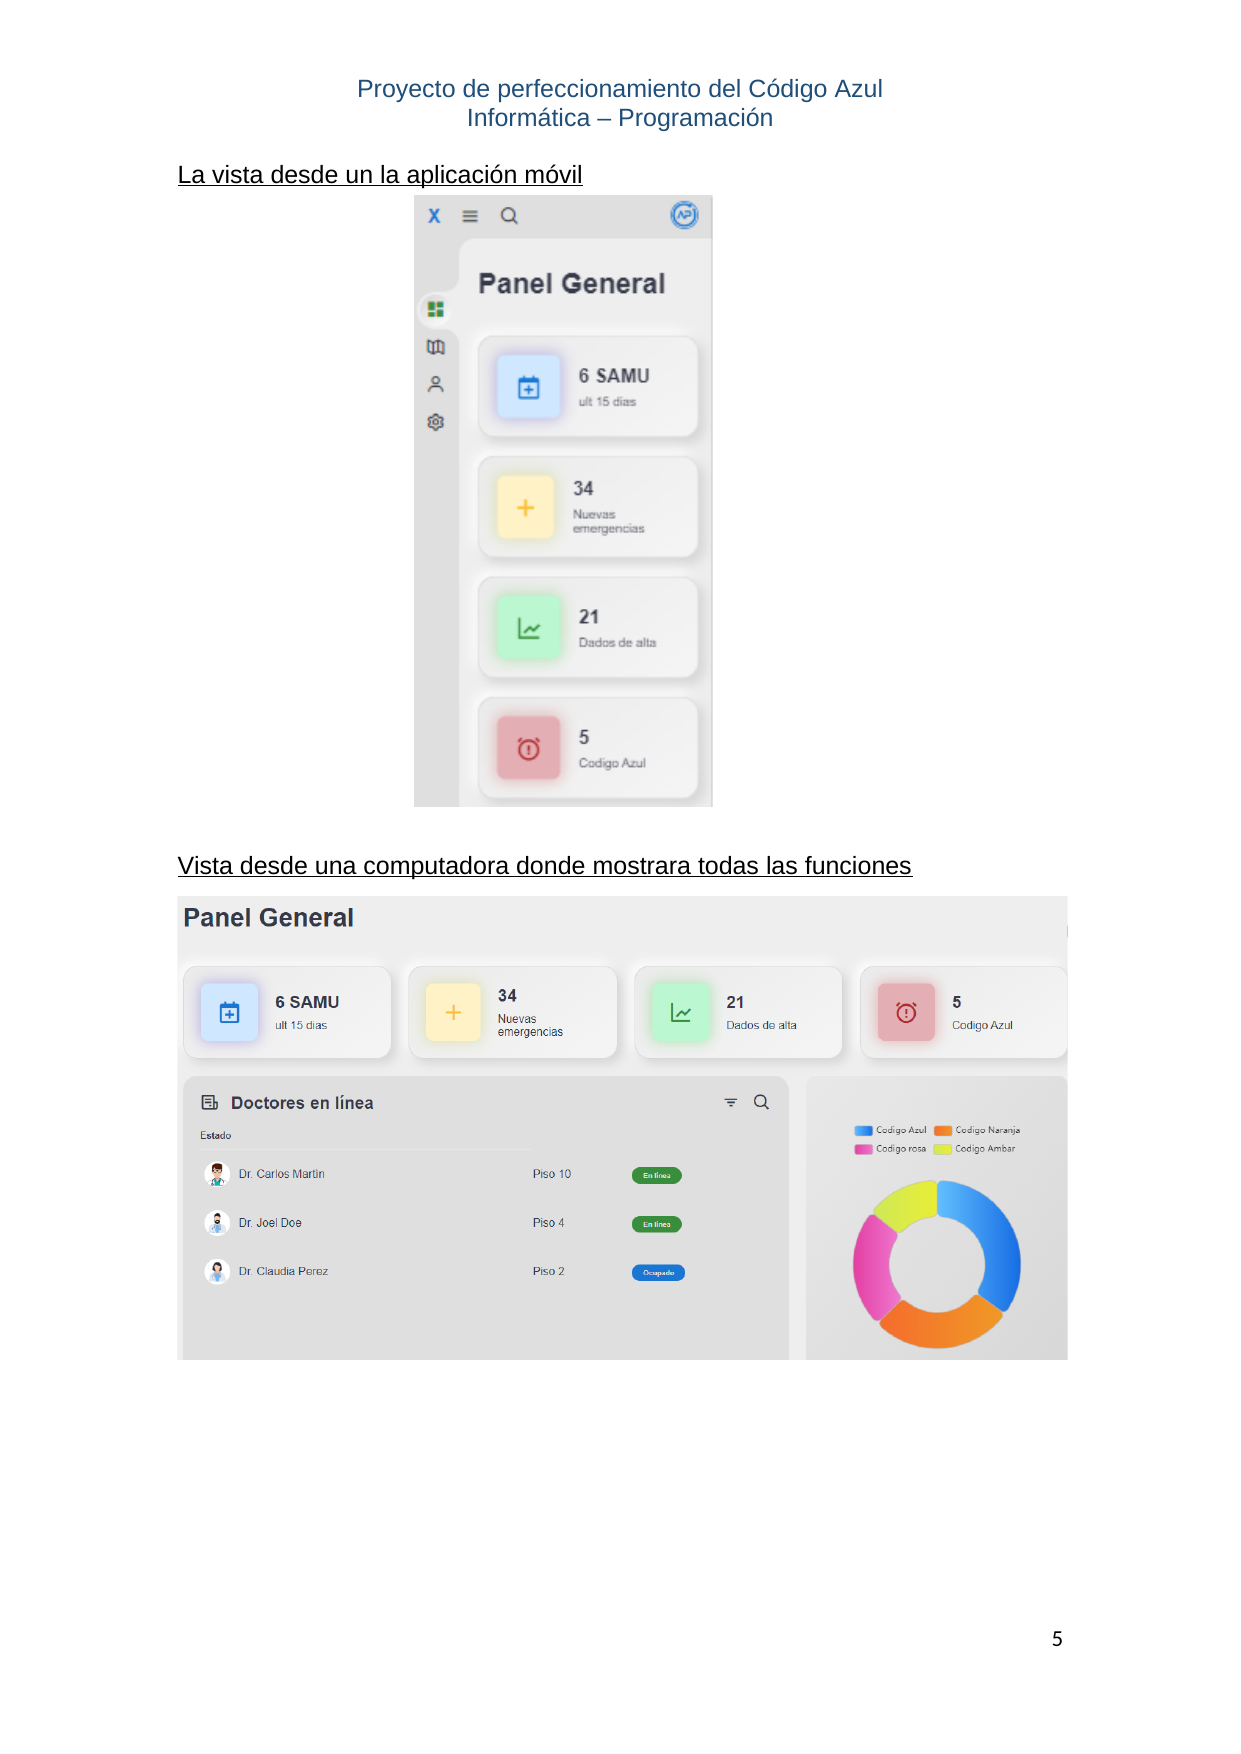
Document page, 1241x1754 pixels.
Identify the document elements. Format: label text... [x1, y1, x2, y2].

picture [177, 896, 1068, 1360]
text Vista desde una computadora donde mostrara todas las funciones [177, 851, 1063, 880]
picture [414, 195, 713, 807]
